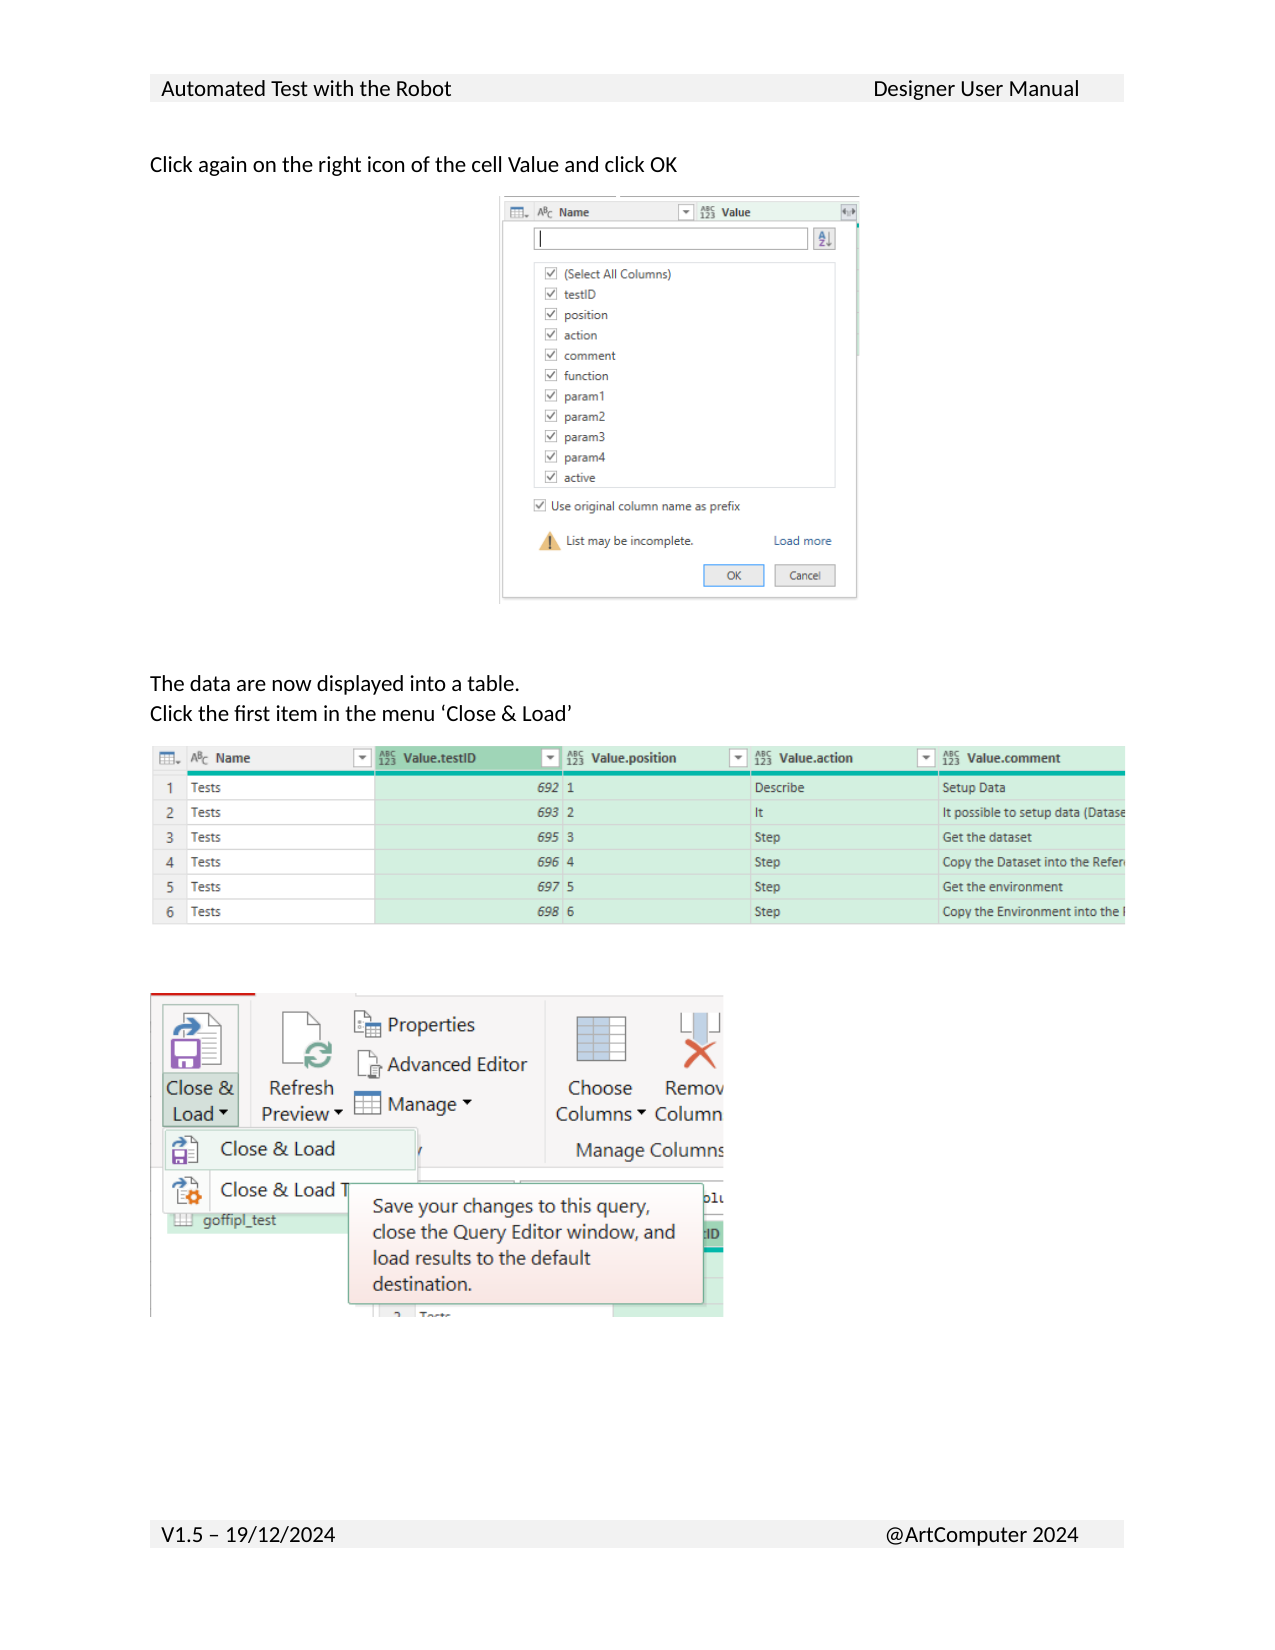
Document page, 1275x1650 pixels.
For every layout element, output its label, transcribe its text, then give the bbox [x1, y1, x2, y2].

picture [150, 993, 724, 1317]
picture [150, 746, 1125, 928]
picture [490, 196, 860, 604]
text The data are now displayed into a table. Click the first item in the menu ‘Close & Load’ [150, 669, 1125, 727]
text Click again on the right icon of the cell Value and click OK [150, 150, 1125, 178]
